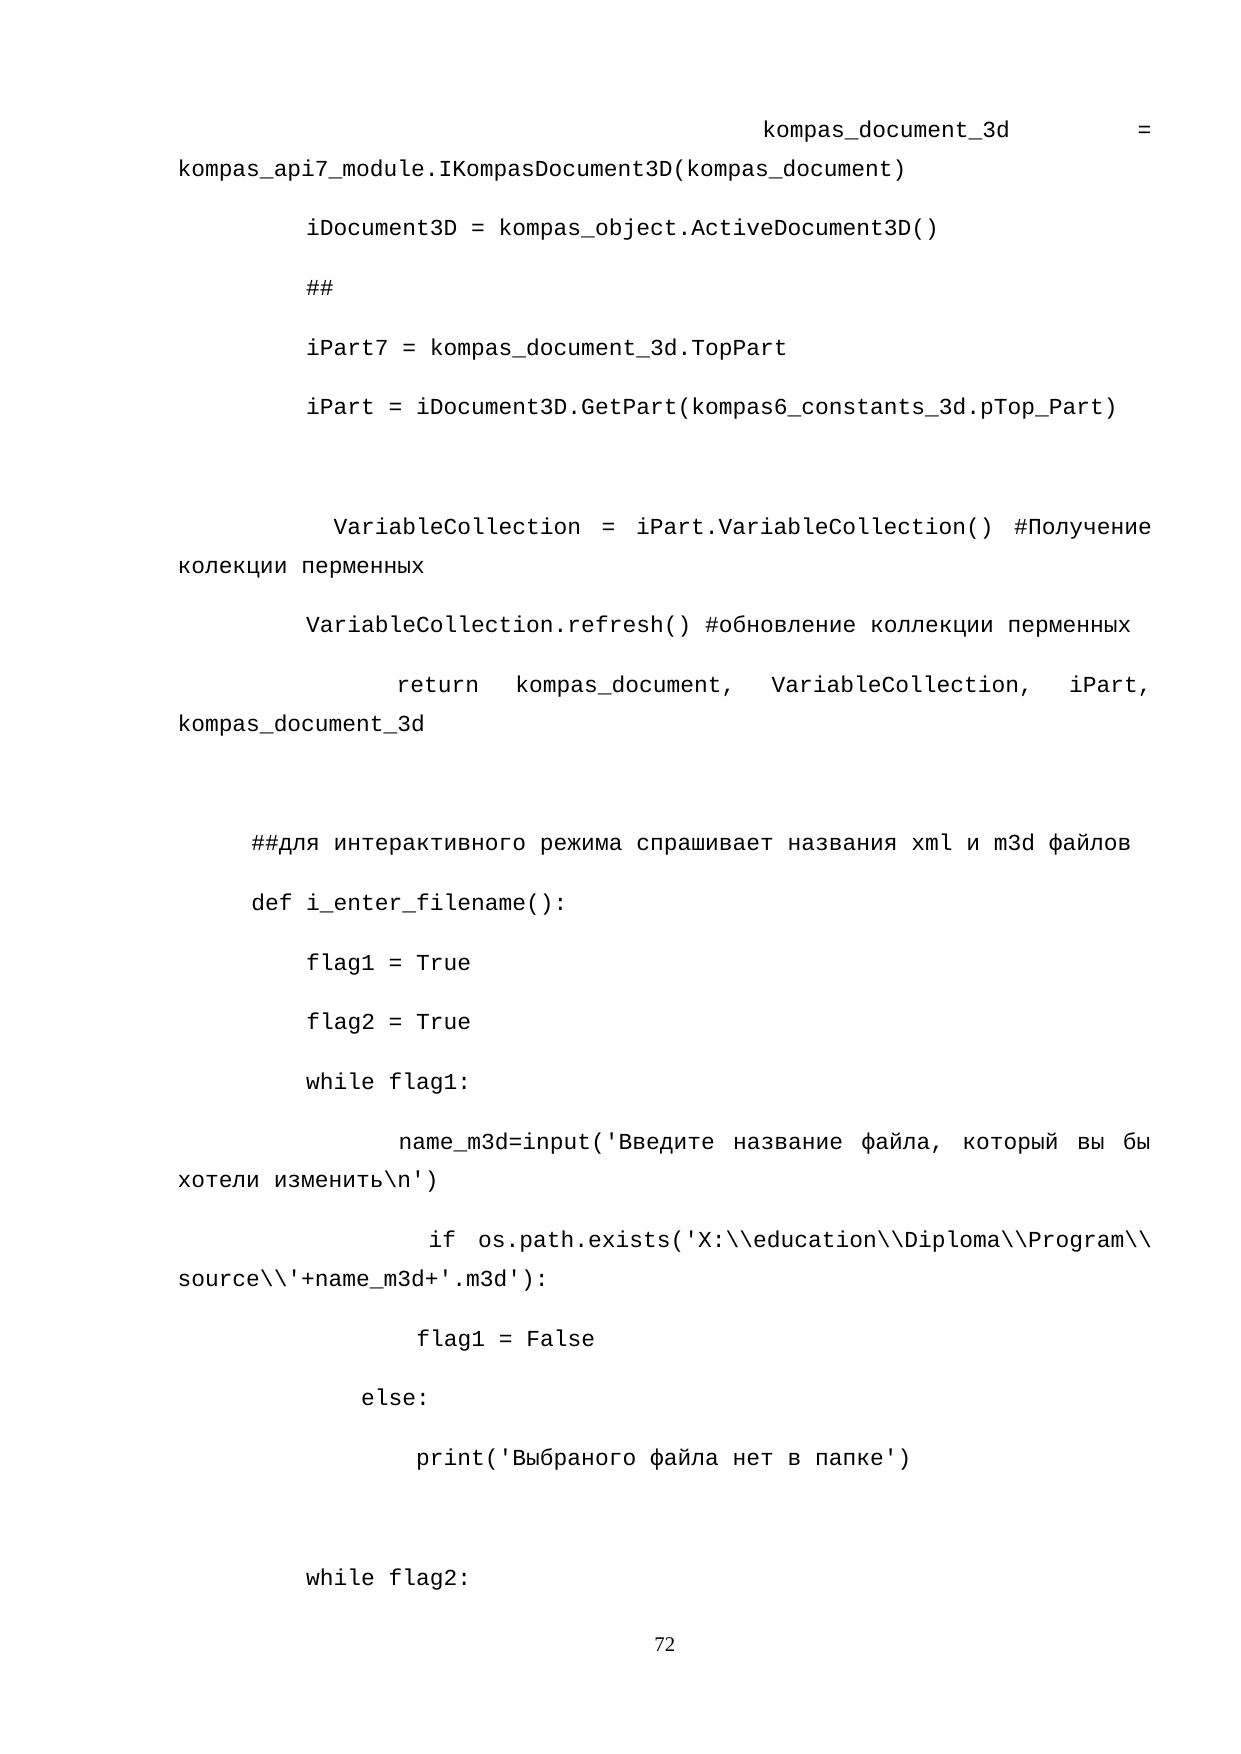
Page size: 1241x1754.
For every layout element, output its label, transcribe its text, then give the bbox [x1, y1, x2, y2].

text name_m3d=input('Введите название файла, который вы бы хотели изменить\n') [177, 1130, 1152, 1195]
text while flag2: [177, 1566, 1152, 1592]
text iPart7 = kompas_document_3d.TopPart [177, 336, 1152, 362]
text iPart = iDocument3D.GetPart(kompas6_constants_3d.pTop_Part) [177, 396, 1152, 422]
text kompas_document_3d = kompas_api7_module.IKompasDocument3D(kompas_document) [177, 118, 1152, 183]
text else: [177, 1387, 1152, 1413]
text flag1 = False [177, 1327, 1152, 1353]
text def i_enter_filename(): [177, 891, 1152, 917]
text return kompas_document, VariableCollection, iPart, kompas_document_3d [177, 673, 1152, 738]
text print('Выбраного файла нет в папке') [177, 1446, 1152, 1472]
text ## [177, 276, 1152, 302]
text flag2 = True [177, 1011, 1152, 1037]
text VariableCollection.refresh() #обновление коллекции перменных [177, 614, 1152, 639]
text ##для интерактивного режима спрашивает названия xml и m3d файлов [177, 832, 1152, 857]
text flag1 = True [177, 951, 1152, 977]
text if os.path.exists('X:\\education\\Diploma\\Program\\source\\'+name_m3d+'.m3d'): [177, 1228, 1152, 1293]
text while flag1: [177, 1070, 1152, 1096]
text VariableCollection = iPart.VariableCollection() #Получение колекции перменных [177, 515, 1152, 580]
text iDocument3D = kompas_object.ActiveDocument3D() [177, 217, 1152, 243]
